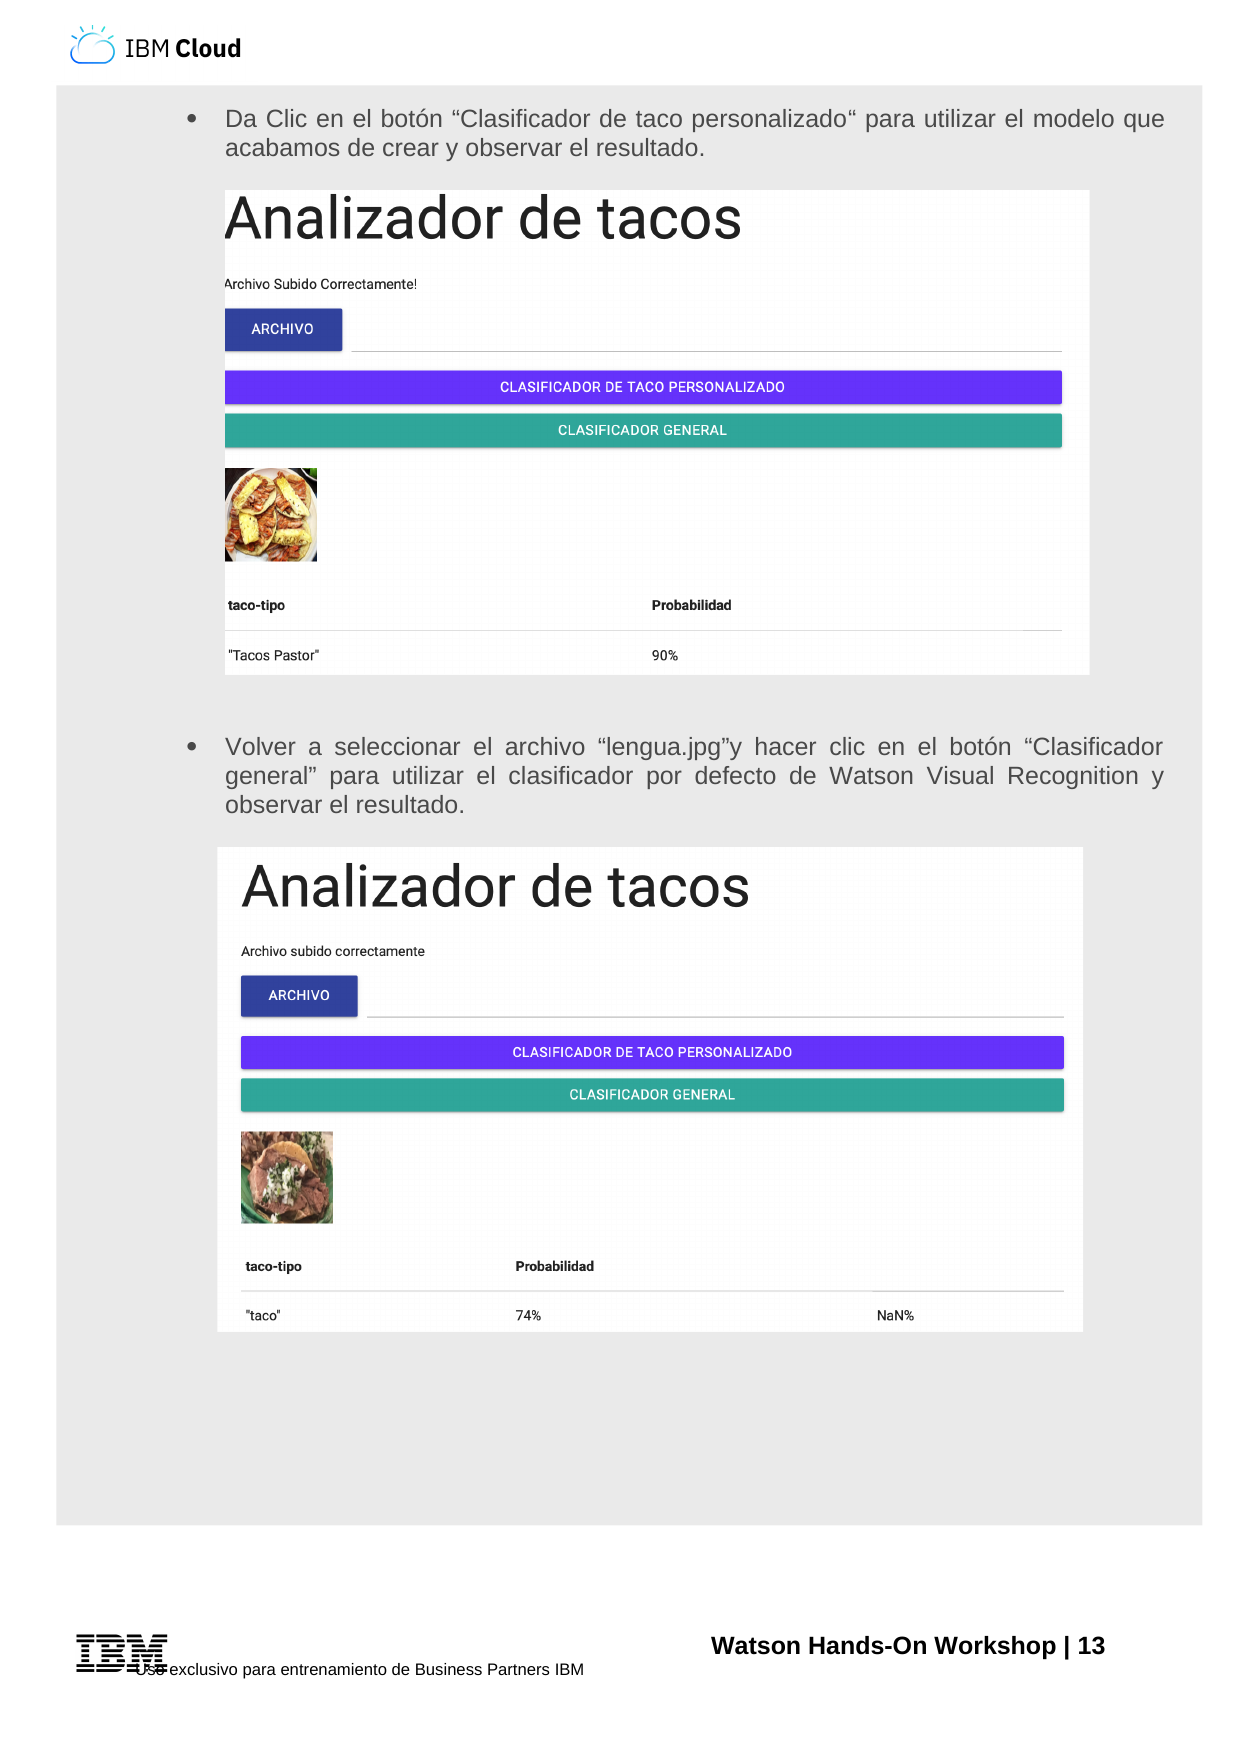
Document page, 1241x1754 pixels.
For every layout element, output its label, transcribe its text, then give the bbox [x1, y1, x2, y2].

picture [75, 1632, 170, 1674]
picture [217, 847, 1084, 1332]
picture [225, 190, 1090, 675]
list Volver a seleccionar el archivo “lengua.jpg”y hacer clic en el botón “Clasificador general” para utilizar el clasificador por defecto de Watson Visual Recognition y observar el resultado. [187, 732, 1165, 819]
list Da Clic en el botón “Clasificador de taco personalizado“ para utilizar el modelo que acabamos de crear y observar el resultado. [187, 104, 1165, 161]
picture [51, 25, 259, 82]
